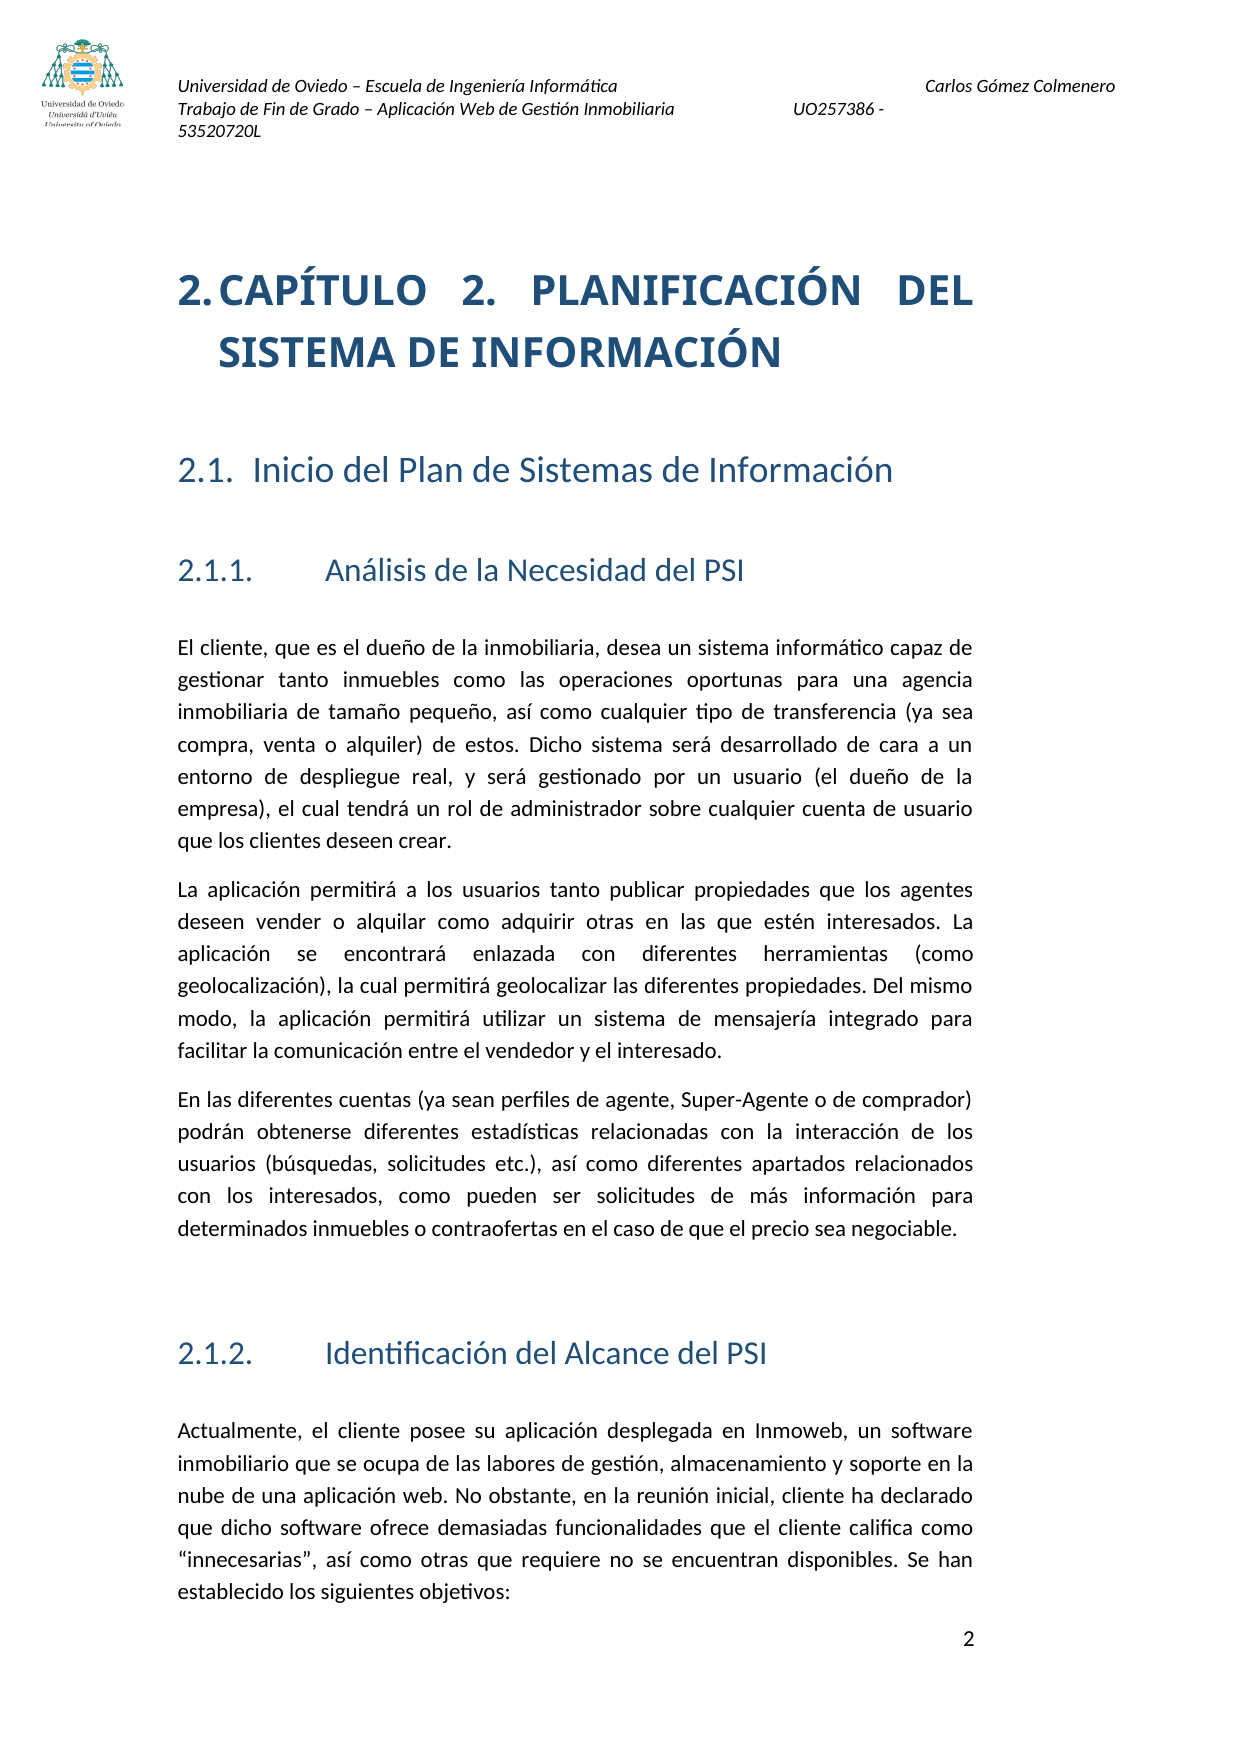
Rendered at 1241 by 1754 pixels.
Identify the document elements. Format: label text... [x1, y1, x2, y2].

subtitle CAPÍTULO 2. PLANIFICACIÓN DEL SISTEMA DE INFORMACIÓN [177, 261, 974, 379]
subtitle Inicio del Plan de Sistemas de Información [177, 446, 974, 492]
subtitle Análisis de la Necesidad del PSI [177, 549, 974, 589]
text La aplicación permitirá a los usuarios tanto publicar propiedades que los agentes deseen vender o alquilar como adquirir otras en las que estén interesados. La aplicación se encontrará enlazada con diferentes herramientas (como geolocalización), la cual permitirá geolocalizar las diferentes propiedades. Del mismo modo, la aplicación permitirá utilizar un sistema de mensajería integrado para facilitar la comunicación entre el vendedor y el interesado. [177, 875, 974, 1064]
text Actualmente, el cliente posee su aplicación desplegada en Inmoweb, un software inmobiliario que se ocupa de las labores de gestión, almacenamiento y soporte en la nube de una aplicación web. No obstante, en la reunión inicial, cliente ha declarado que dicho software ofrece demasiadas funcionalidades que el cliente califica como “innecesarias”, así como otras que requiere no se encuentran disponibles. Se han establecido los siguientes objetivos: [177, 1416, 974, 1605]
subtitle Identificación del Alcance del PSI [177, 1332, 974, 1373]
text En las diferentes cuentas (ya sean perfiles de agente, Super-Agente o de comprador) podrán obtenerse diferentes estadísticas relacionadas con la interacción de los usuarios (búsquedas, solicitudes etc.), así como diferentes apartados relacionados con los interesados, como pueden ser solicitudes de más información para determinados inmuebles o contraofertas en el caso de que el precio sea negociable. [177, 1085, 974, 1242]
text El cliente, que es el dueño de la inmobiliaria, desea un sistema informático capaz de gestionar tanto inmuebles como las operaciones oportunas para una agencia inmobiliaria de tamaño pequeño, así como cualquier tipo de transferencia (ya sea compra, venta o alquiler) de estos. Dicho sistema será desarrollado de cara a un entorno de despliegue real, y será gestionado por un usuario (el dueño de la empresa), el cual tendrá un rol de administrador sobre cualquier cuenta de usuario que los clientes deseen crear. [177, 633, 974, 854]
picture [36, 38, 124, 126]
